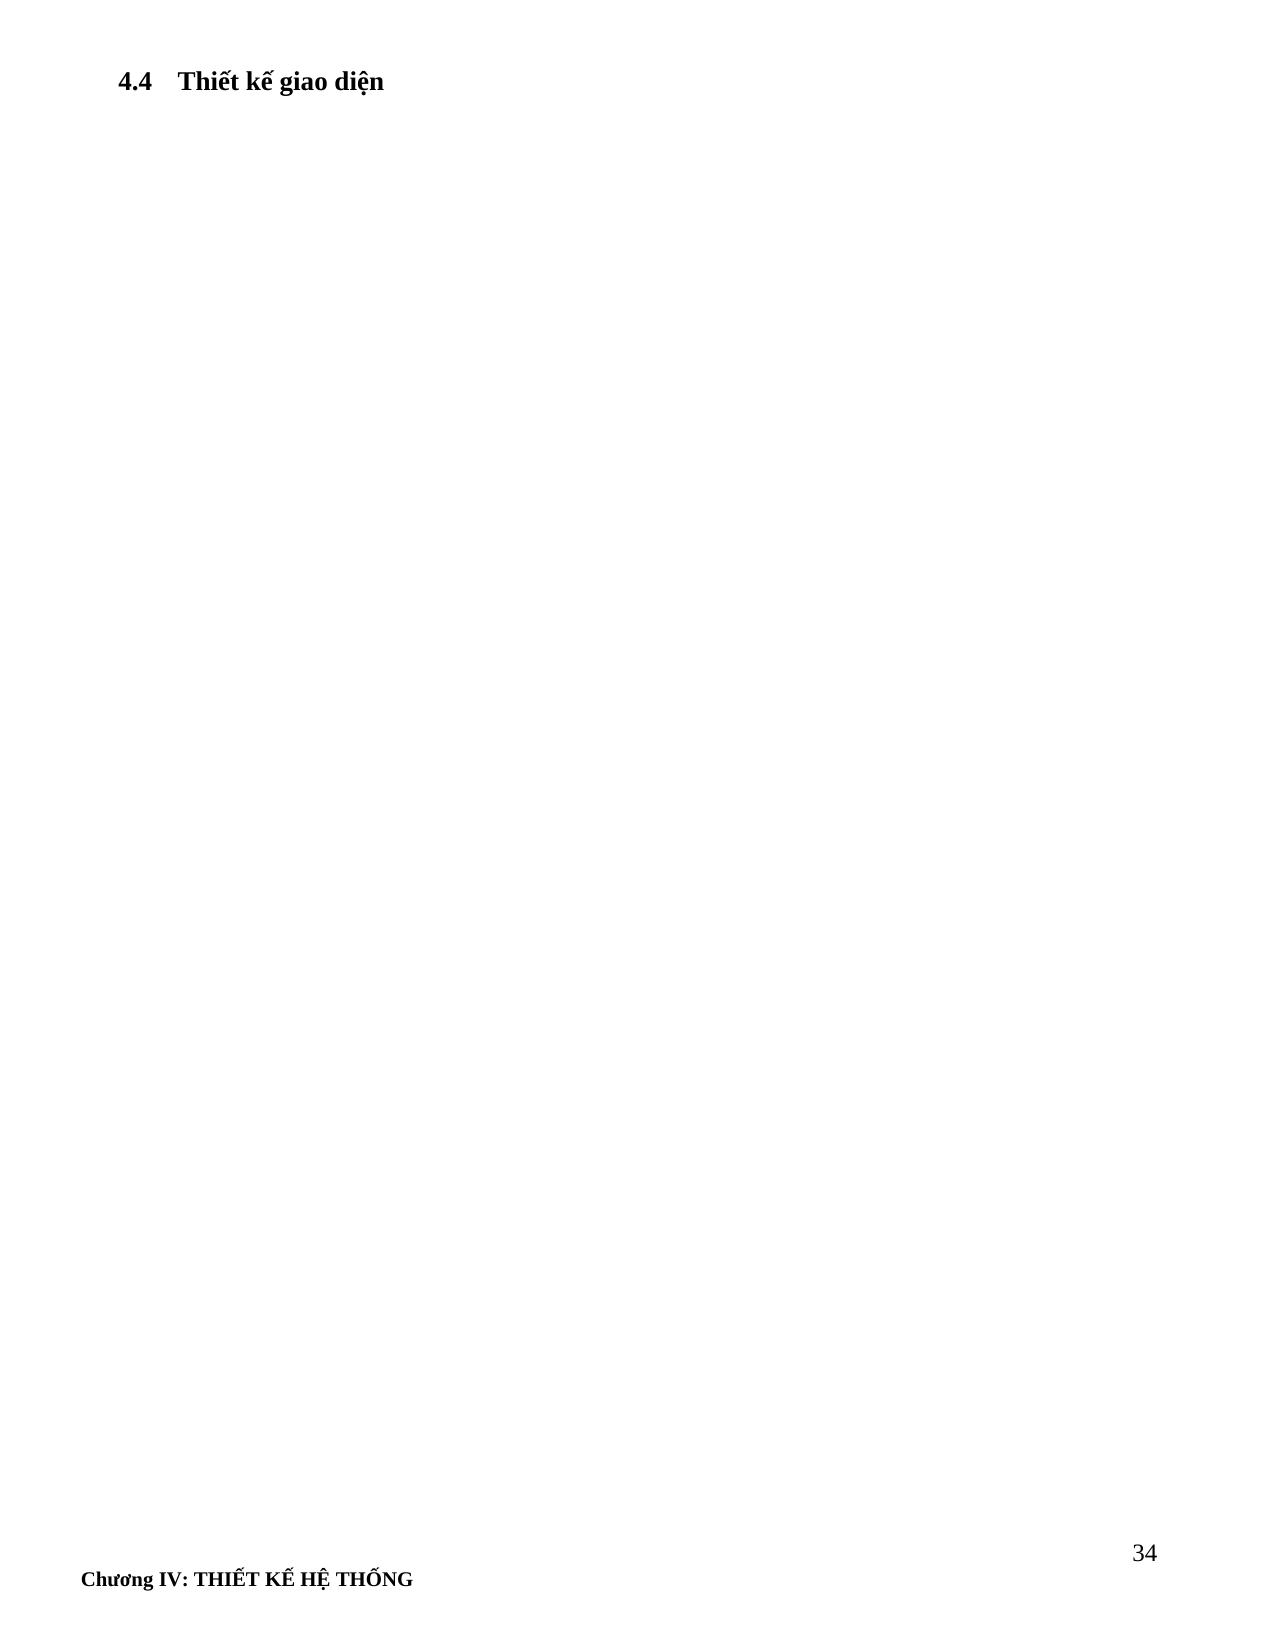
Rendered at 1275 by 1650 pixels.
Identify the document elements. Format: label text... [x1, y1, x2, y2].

list Thiết kế giao diện [118, 65, 1157, 96]
